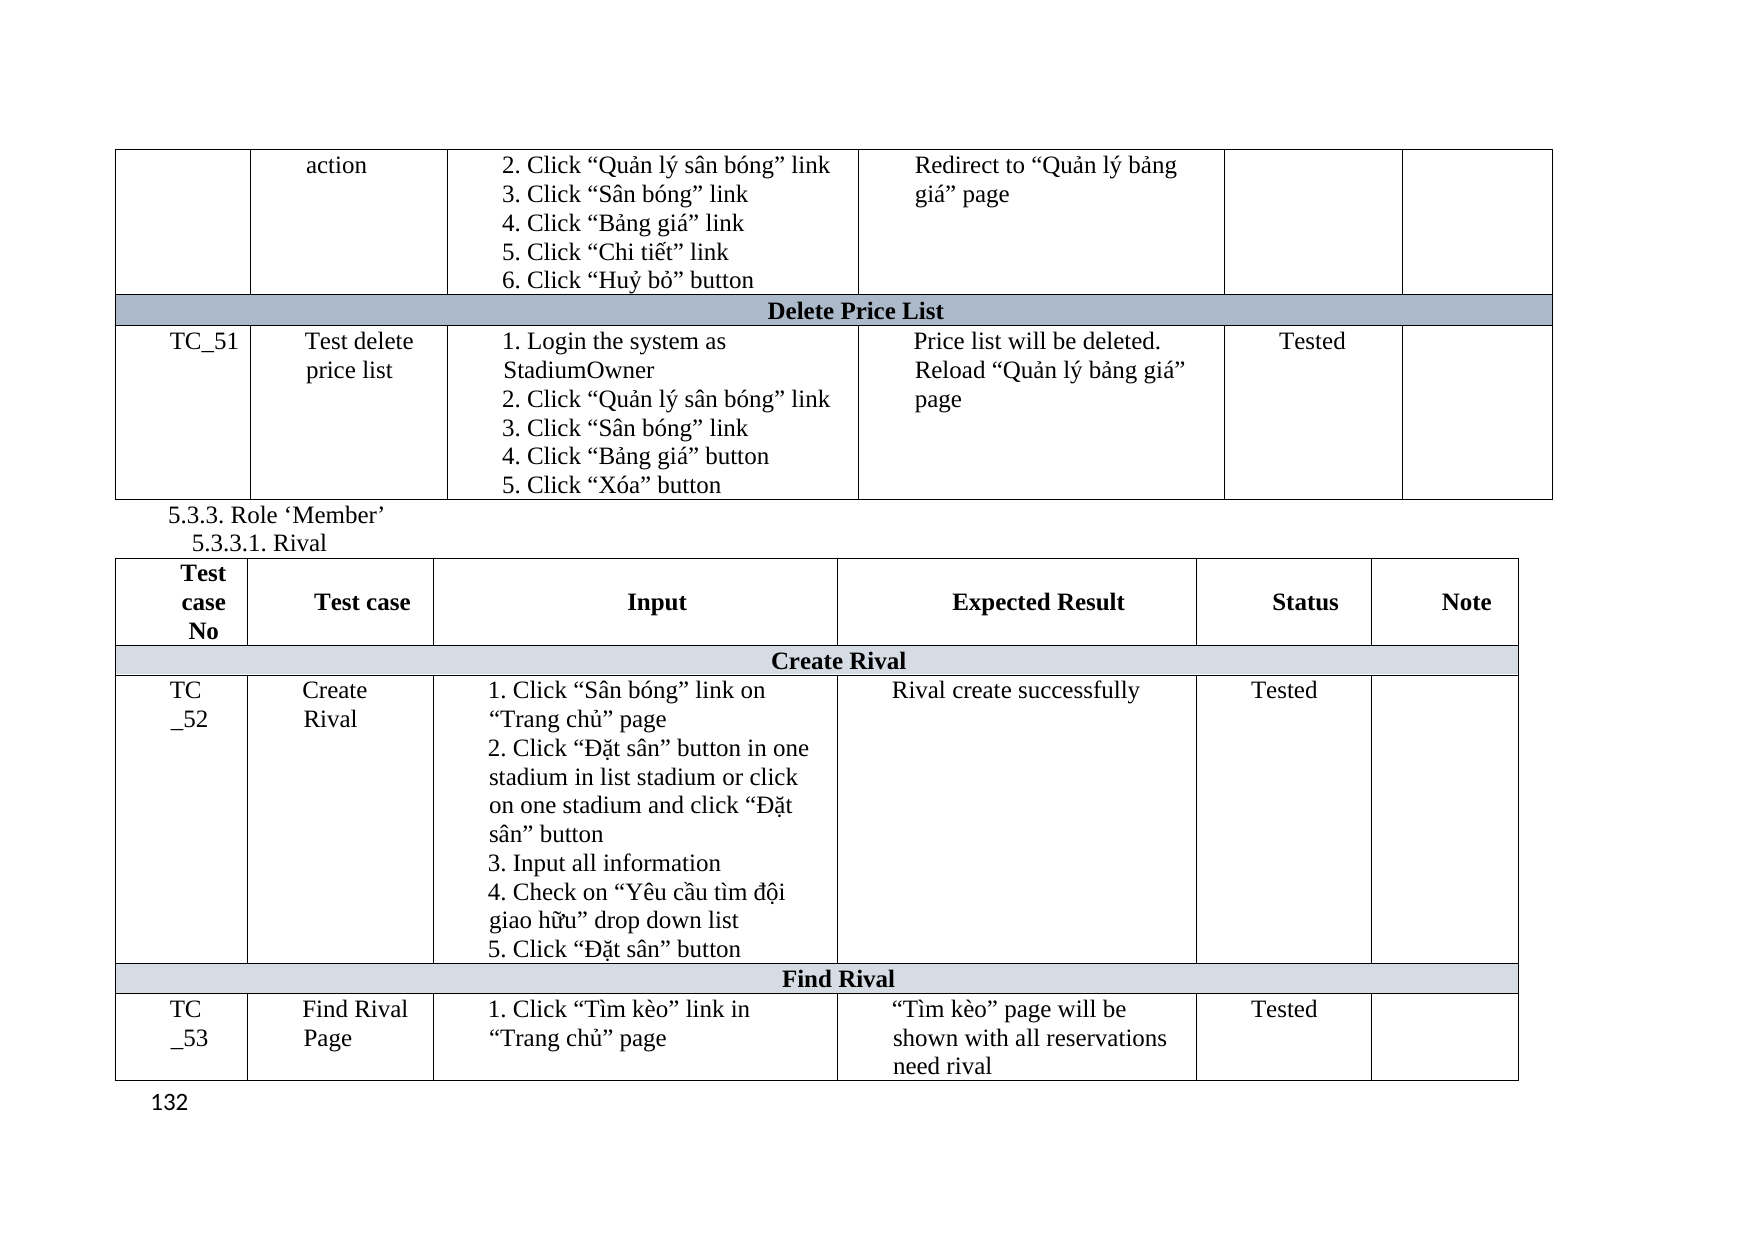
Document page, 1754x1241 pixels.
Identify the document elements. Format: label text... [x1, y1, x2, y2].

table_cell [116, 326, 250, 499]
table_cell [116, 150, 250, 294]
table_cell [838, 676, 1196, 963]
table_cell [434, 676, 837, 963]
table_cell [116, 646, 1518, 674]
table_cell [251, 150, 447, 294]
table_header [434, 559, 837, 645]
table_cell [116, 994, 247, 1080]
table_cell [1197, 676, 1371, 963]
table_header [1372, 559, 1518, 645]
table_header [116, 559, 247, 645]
subtitle Role ‘Member’ [168, 500, 1604, 529]
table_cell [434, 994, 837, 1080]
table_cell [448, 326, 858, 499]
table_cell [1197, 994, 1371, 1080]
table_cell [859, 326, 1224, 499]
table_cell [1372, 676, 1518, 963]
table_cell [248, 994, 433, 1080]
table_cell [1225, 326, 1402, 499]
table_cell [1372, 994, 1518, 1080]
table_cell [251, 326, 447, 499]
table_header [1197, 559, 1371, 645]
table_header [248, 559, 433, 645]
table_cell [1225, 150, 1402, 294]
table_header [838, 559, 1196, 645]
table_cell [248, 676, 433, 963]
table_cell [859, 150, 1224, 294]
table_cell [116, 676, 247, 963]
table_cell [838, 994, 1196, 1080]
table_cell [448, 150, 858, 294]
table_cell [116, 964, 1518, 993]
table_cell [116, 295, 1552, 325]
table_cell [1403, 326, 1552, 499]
subtitle Rival [192, 529, 1604, 557]
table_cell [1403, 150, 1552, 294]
